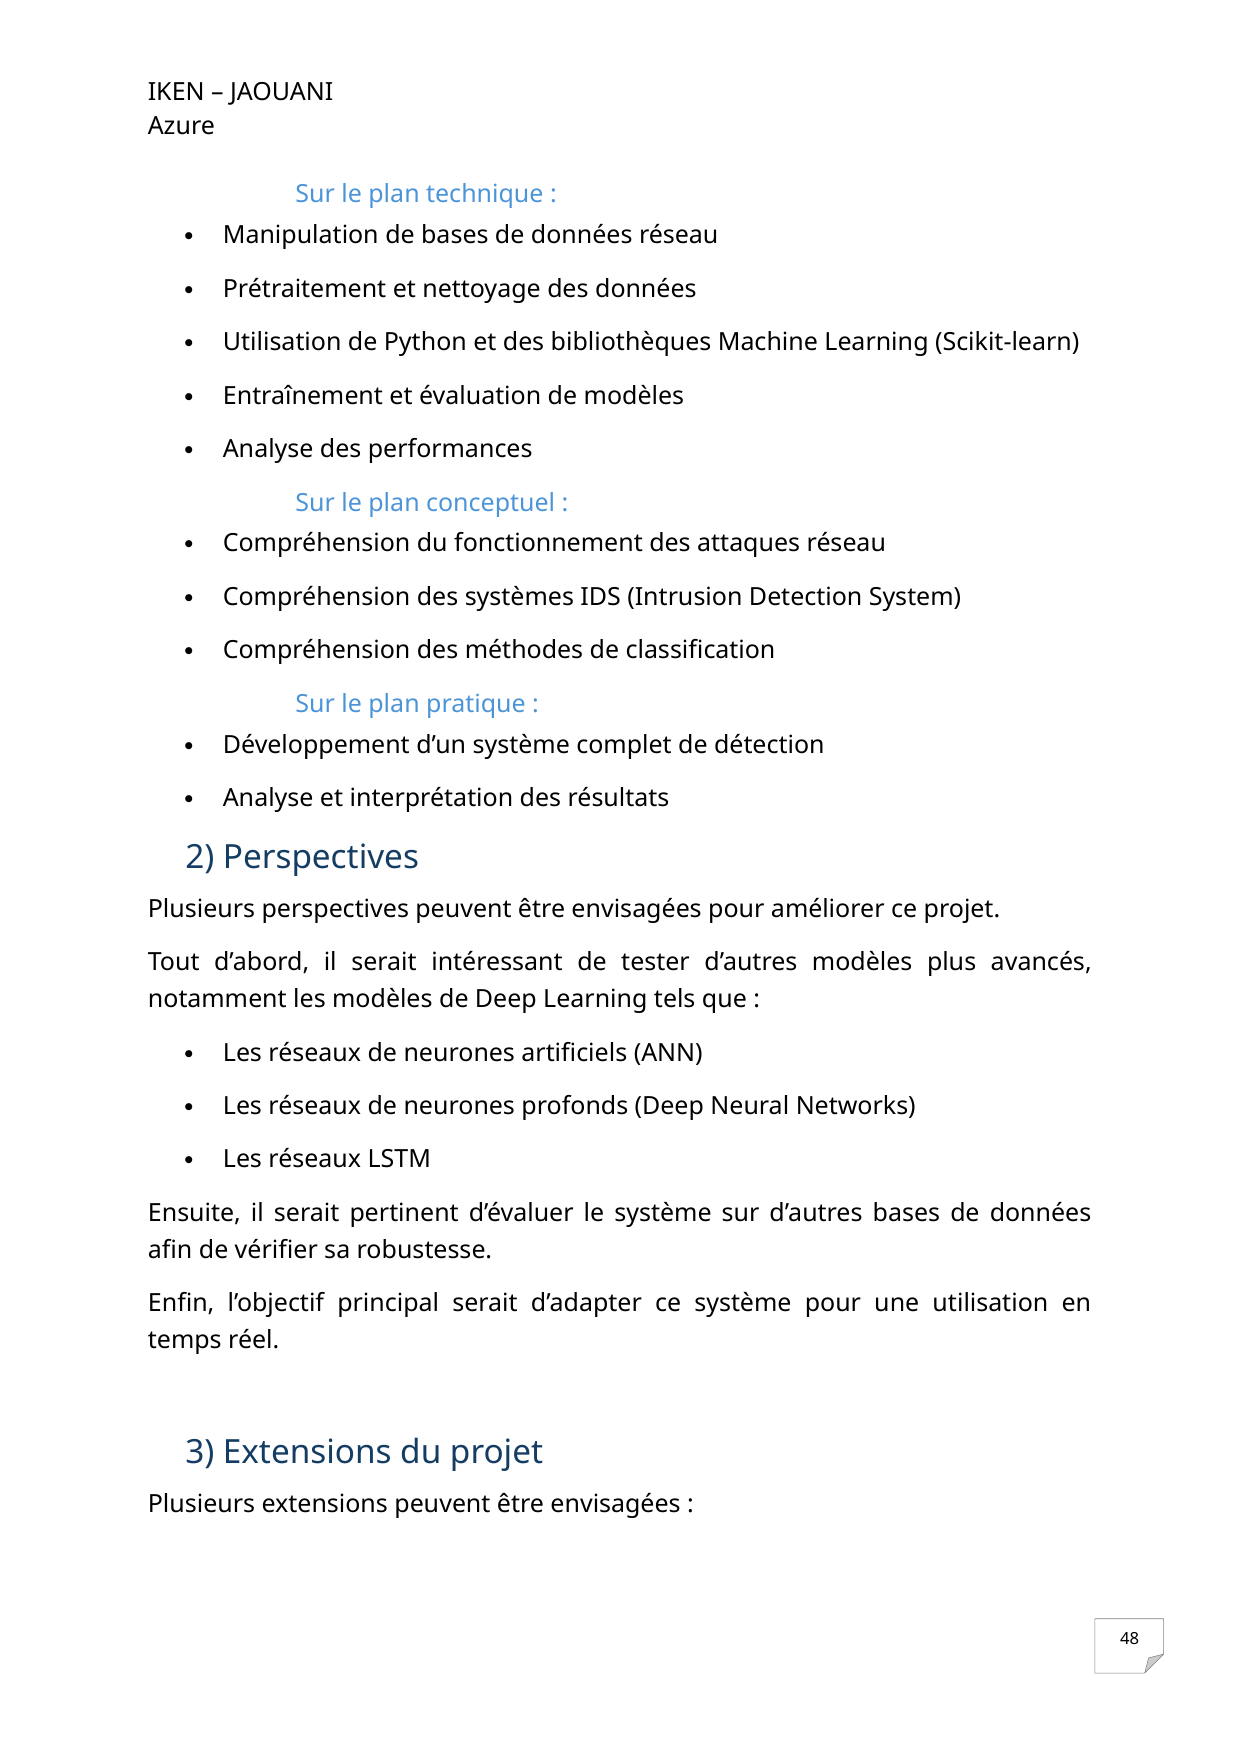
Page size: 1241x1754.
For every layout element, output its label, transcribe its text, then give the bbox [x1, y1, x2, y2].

subtitle Perspectives [185, 833, 1092, 879]
text Tout d’abord, il serait intéressant de tester d’autres modèles plus avancés, notamment les modèles de Deep Learning tels que : [148, 944, 1092, 1015]
text Plusieurs perspectives peuvent être envisagées pour améliorer ce projet. [148, 891, 1092, 924]
subtitle Sur le plan technique : [295, 176, 1092, 210]
list Les réseaux de neurones profonds (Deep Neural Networks) [185, 1088, 1092, 1122]
subtitle Sur le plan pratique : [295, 685, 1092, 719]
list Compréhension des méthodes de classification [185, 632, 1092, 666]
list Les réseaux de neurones artificiels (ANN) [185, 1034, 1092, 1068]
list Utilisation de Python et des bibliothèques Machine Learning (Scikit-learn) [185, 324, 1092, 358]
text Ensuite, il serait pertinent d’évaluer le système sur d’autres bases de données afin de vérifier sa robustesse. [148, 1194, 1092, 1265]
list Entraînement et évaluation de modèles [185, 377, 1092, 411]
list Analyse et interprétation des résultats [185, 780, 1092, 814]
list Compréhension des systèmes IDS (Intrusion Detection System) [185, 578, 1092, 613]
list Manipulation de bases de données réseau [185, 217, 1092, 251]
list Développement d’un système complet de détection [185, 726, 1092, 760]
list Les réseaux LSTM [185, 1141, 1092, 1175]
text Enfin, l’objectif principal serait d’adapter ce système pour une utilisation en temps réel. [148, 1285, 1092, 1356]
list Compréhension du fonctionnement des attaques réseau [185, 525, 1092, 559]
text Plusieurs extensions peuvent être envisagées : [148, 1486, 1092, 1520]
subtitle Extensions du projet [185, 1428, 1092, 1474]
list Analyse des performances [185, 431, 1092, 465]
subtitle Sur le plan conceptuel : [295, 484, 1092, 518]
list Prétraitement et nettoyage des données [185, 270, 1092, 304]
